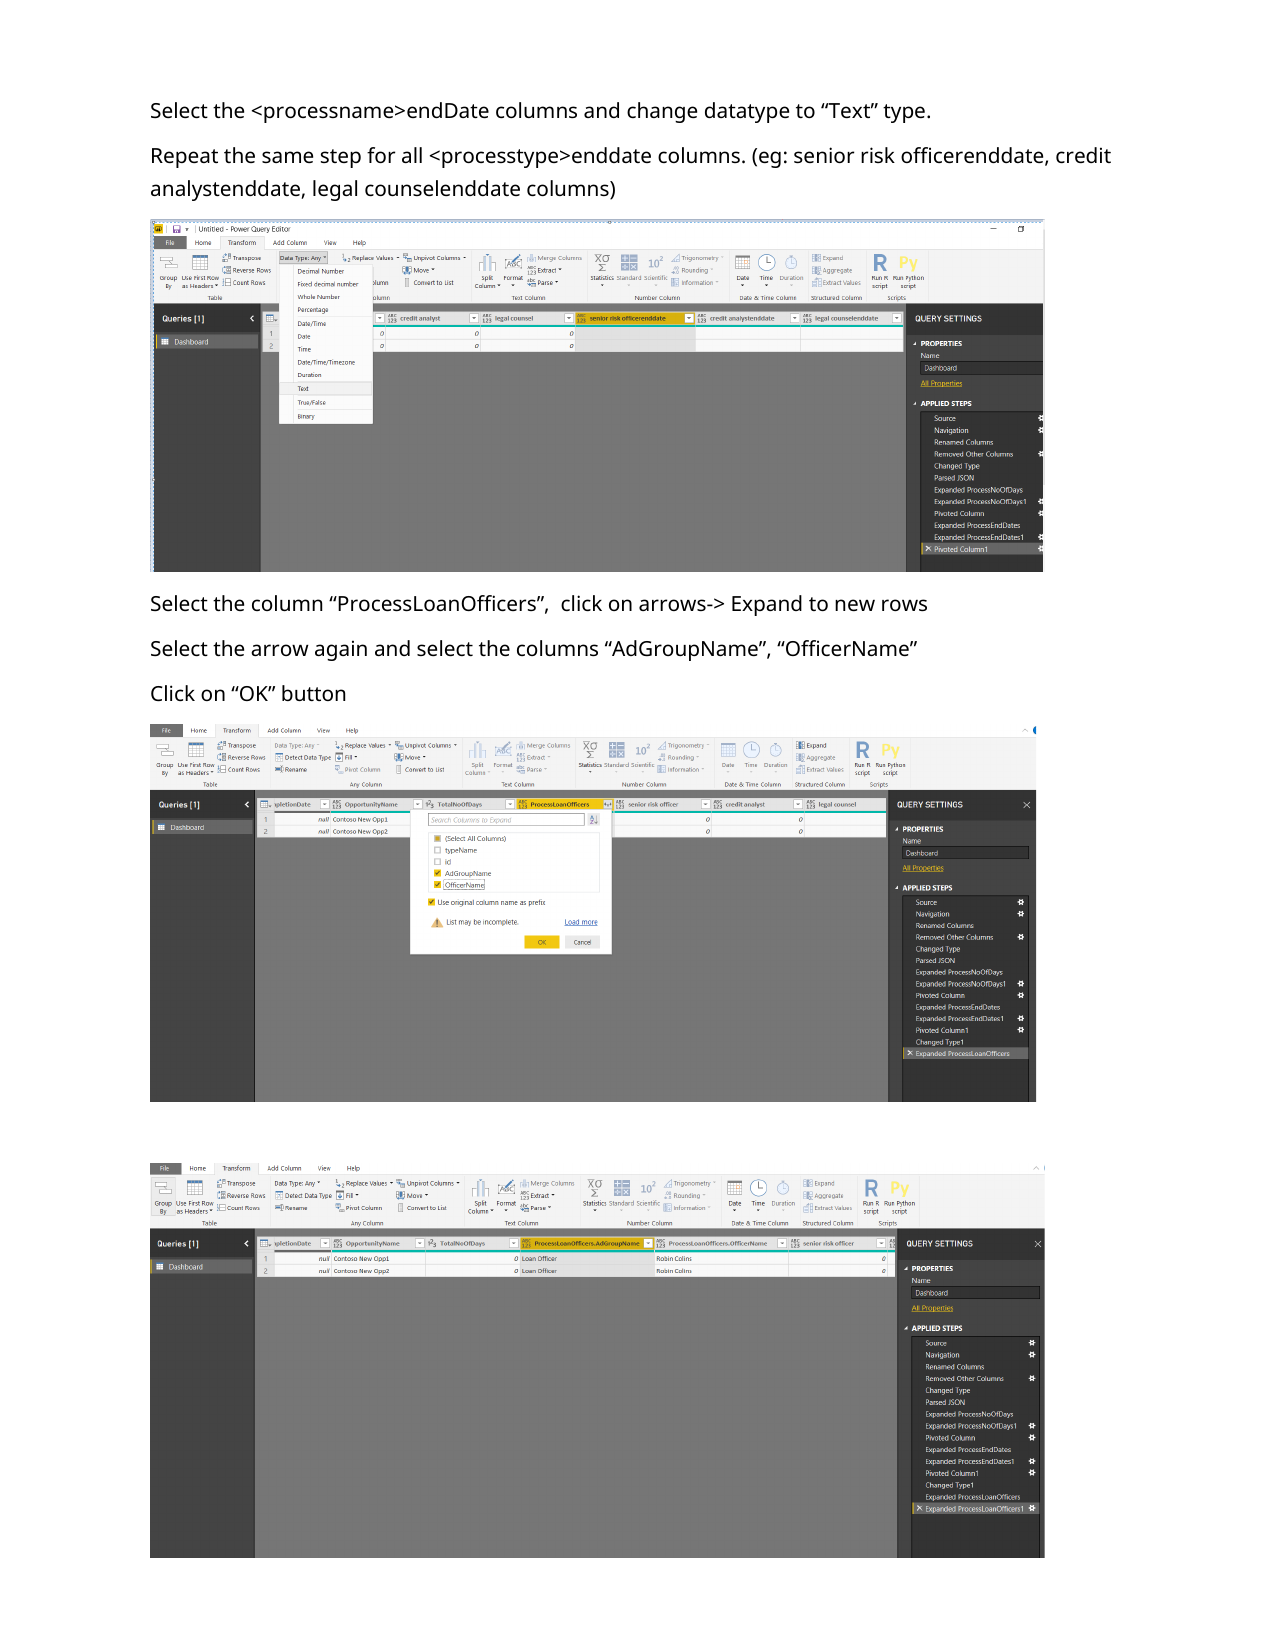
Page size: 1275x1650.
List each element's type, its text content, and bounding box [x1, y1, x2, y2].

picture [150, 1163, 1045, 1558]
text Select the <processname>endDate columns and change datatype to “Text” type. [150, 96, 1125, 125]
text Select the column “ProcessLoanOfficers”, click on arrows-> Expand to new rows [150, 589, 1125, 617]
text Repeat the same step for all <processtype>enddate columns. (eg: senior risk officerenddate, credit analystenddate, legal counselenddate columns) [150, 141, 1125, 202]
picture [150, 724, 1037, 1102]
text Click on “OK” button [150, 679, 1125, 708]
text Select the arrow again and select the columns “AdGroupName”, “OfficerName” [150, 634, 1125, 663]
picture [150, 219, 1045, 572]
